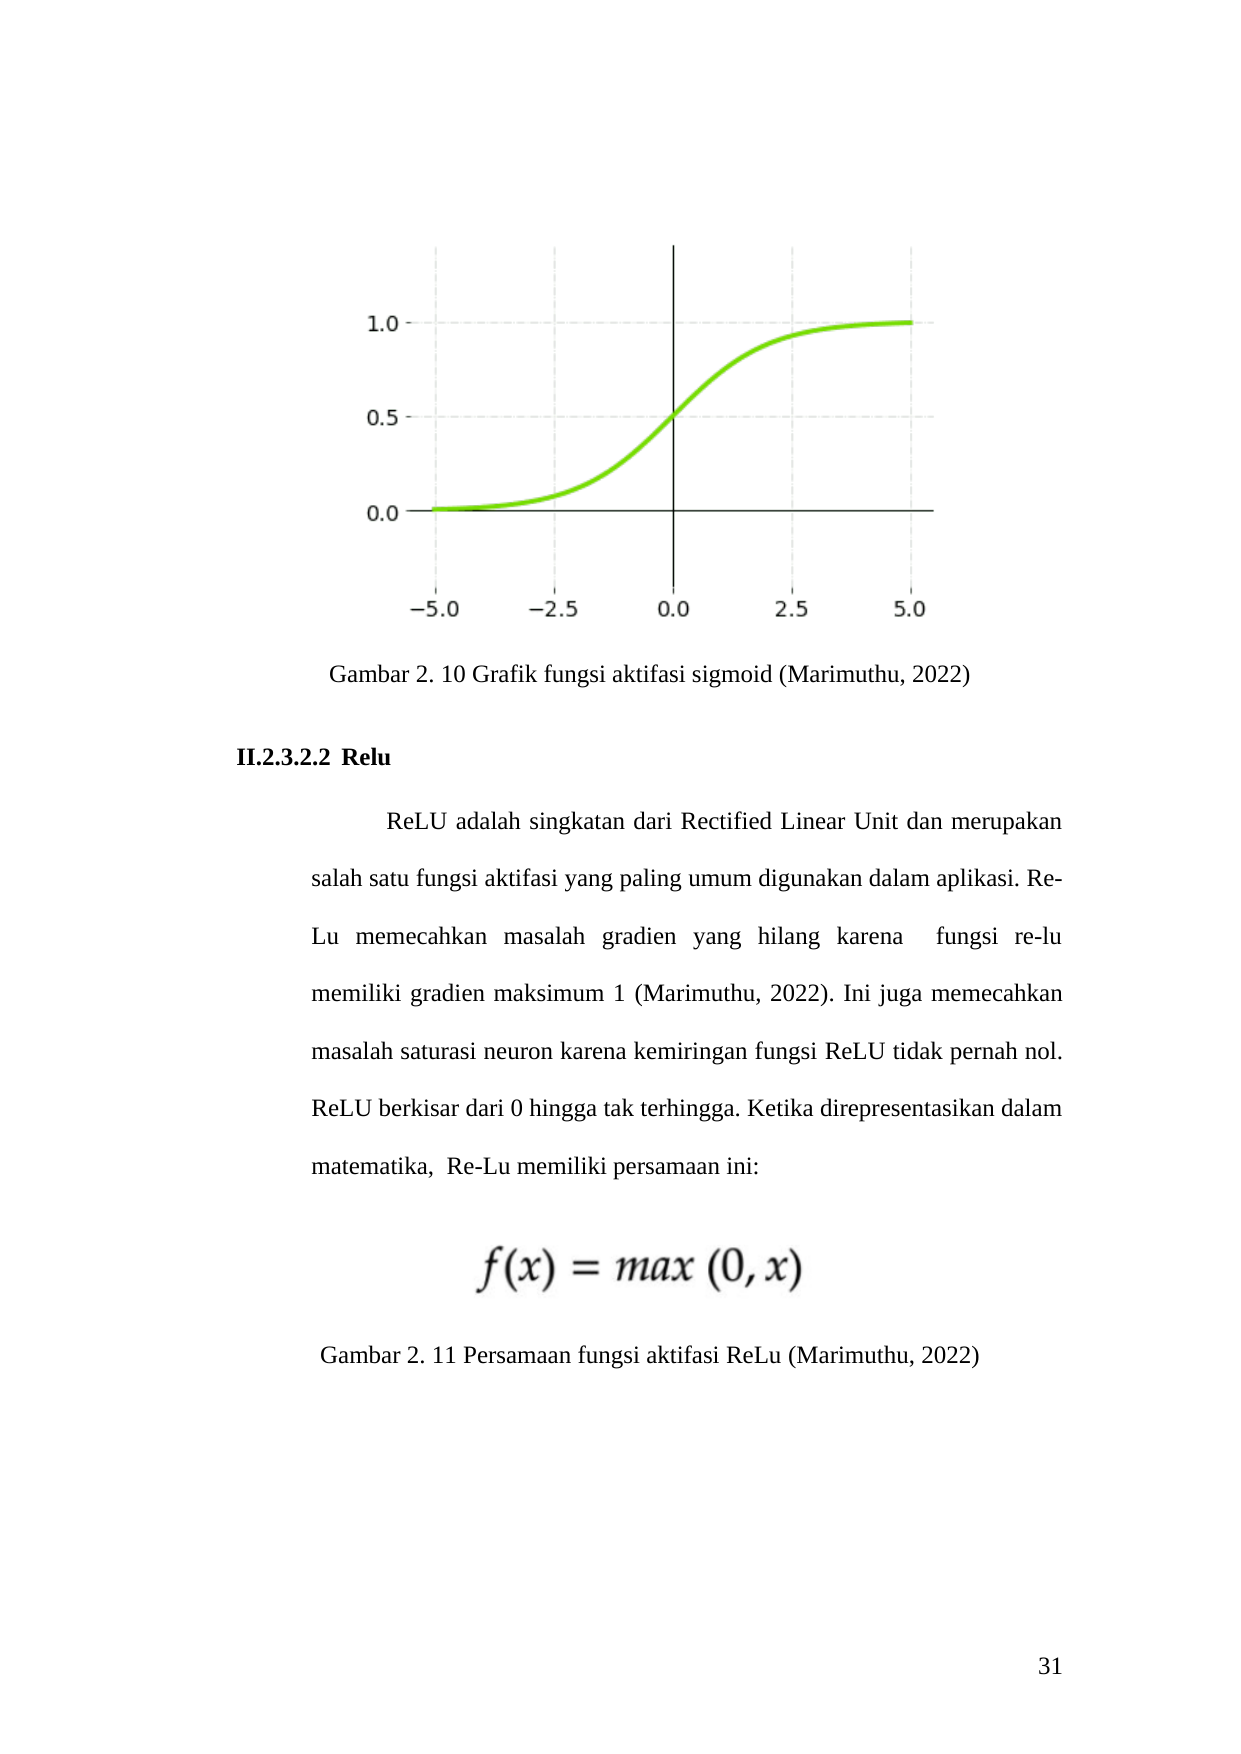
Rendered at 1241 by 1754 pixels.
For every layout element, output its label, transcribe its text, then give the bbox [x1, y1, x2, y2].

picture [354, 236, 945, 631]
text Gambar 2. 11 Persamaan fungsi aktifasi ReLu [236, 1340, 1063, 1368]
text Gambar 2. 10 Grafik fungsi aktifasi sigmoid [236, 659, 1063, 688]
picture [458, 1208, 841, 1311]
list ReLU adalah singkatan dari Rectified Linear Unit dan merupakan salah satu fungsi aktifasi yang paling umum digunakan dalam aplikasi. Re-Lu memecahkan masalah gradien yang hilang karena fungsi re-lu memiliki gradien maksimum 1 . Ini juga memecahkan masalah saturasi neuron karena kemiringan fungsi ReLU tidak pernah nol. ReLU berkisar dari 0 hingga tak terhingga. Ketika direpresentasikan dalam matematika, Re-Lu memiliki persamaan ini: [311, 806, 1063, 1179]
subtitle Relu [236, 742, 1063, 771]
